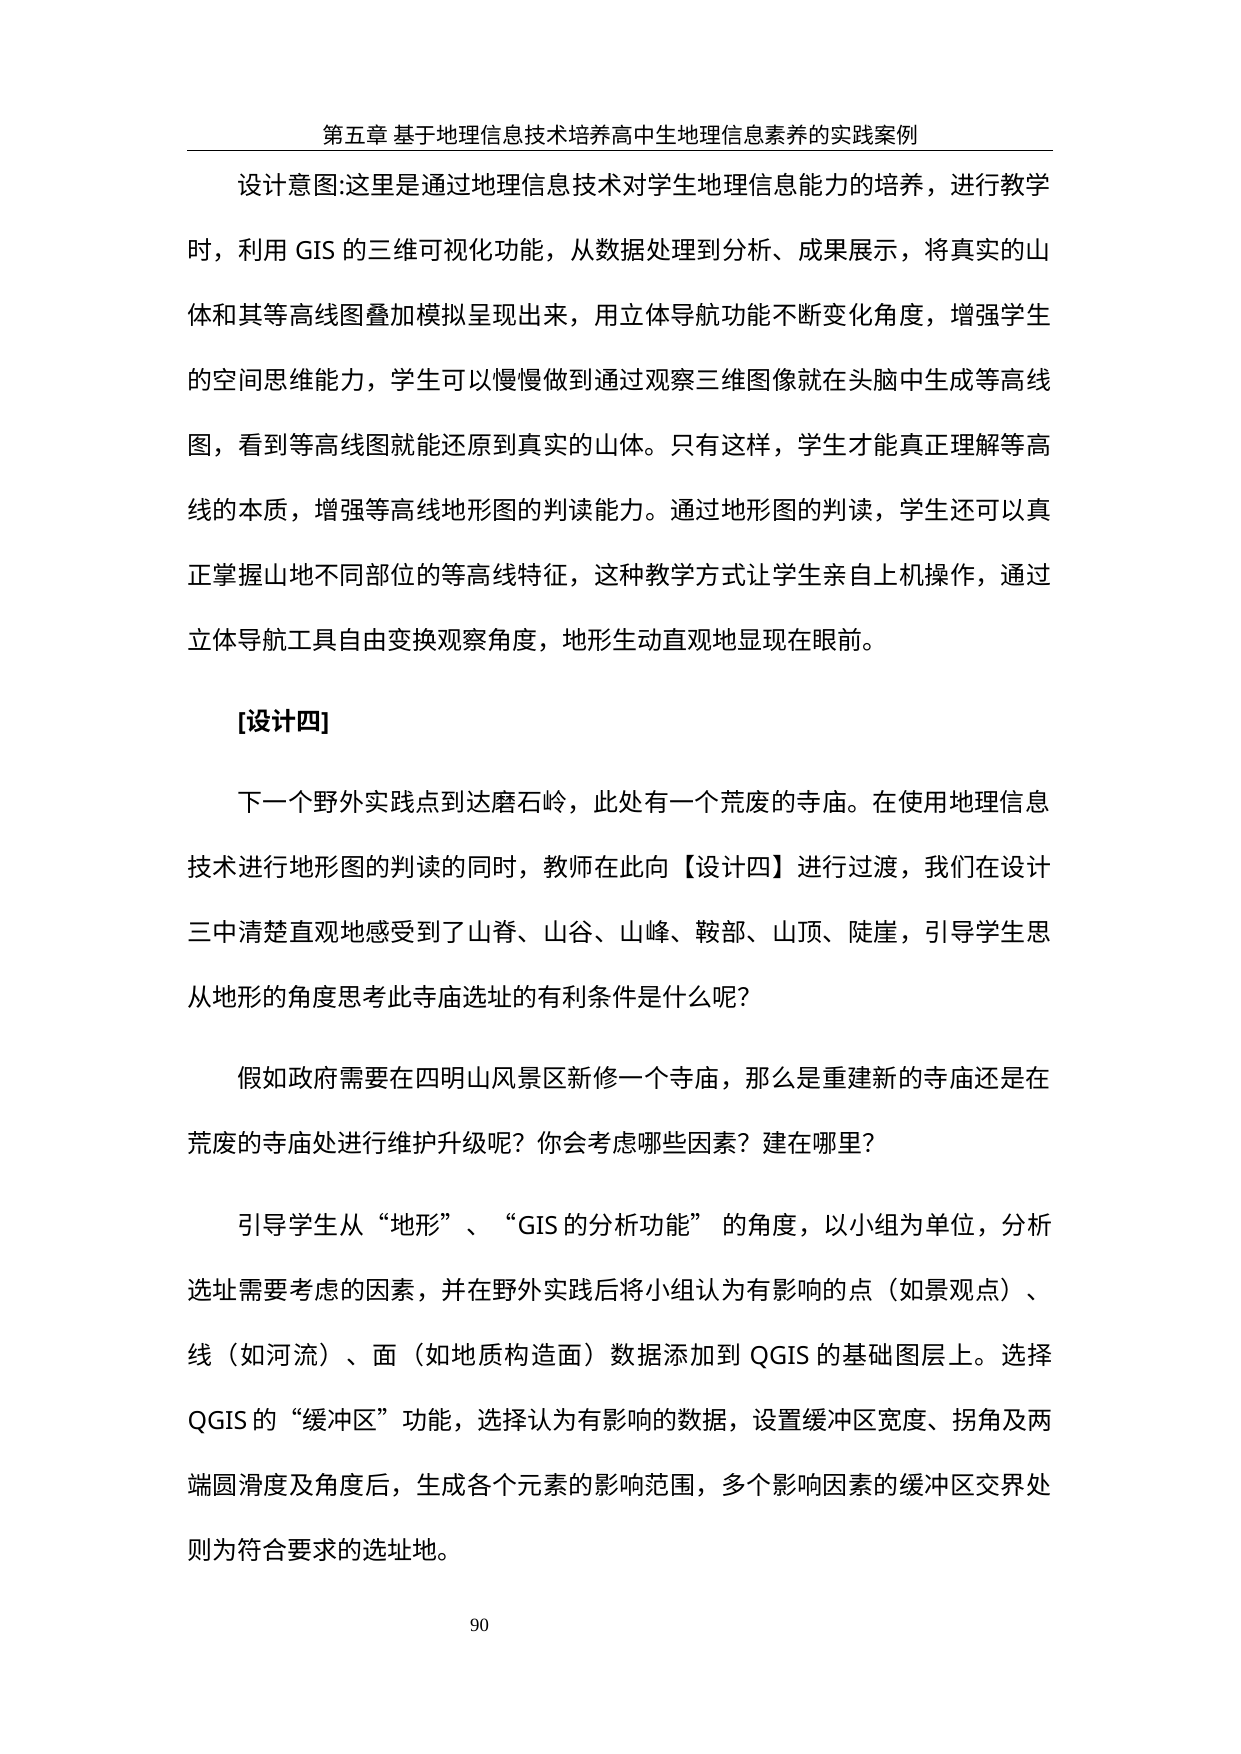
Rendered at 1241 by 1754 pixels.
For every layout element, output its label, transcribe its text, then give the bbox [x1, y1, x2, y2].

list 设计意图:这里是通过地理信息技术对学生地理信息能力的培养，进行教学时，利用 GIS 的三维可视化功能，从数据处理到分析、成果展示，将真实的山体和其等高线图叠加模拟呈现出来，用立体导航功能不断变化角度，增强学生的空间思维能力，学生可以慢慢做到通过观察三维图像就在头脑中生成等高线图，看到等高线图就能还原到真实的山体。只有这样，学生才能真正理解等高线的本质，增强等高线地形图的判读能力。通过地形图的判读，学生还可以真正掌握山地不同部位的等高线特征，这种教学方式让学生亲自上机操作，通过立体导航工具自由变换观察角度，地形生动直观地显现在眼前。 [187, 151, 1053, 671]
list 假如政府需要在四明山风景区新修一个寺庙，那么是重建新的寺庙还是在荒废的寺庙处进行维护升级呢？你会考虑哪些因素？建在哪里？ [187, 1044, 1053, 1174]
list 引导学生从“地形”、“GIS的分析功能” 的角度，以小组为单位，分析选址需要考虑的因素，并在野外实践后将小组认为有影响的点（如景观点）、线（如河流）、面（如地质构造面）数据添加到QGIS的基础图层上。选择QGIS的“缓冲区”功能，选择认为有影响的数据，设置缓冲区宽度、拐角及两端圆滑度及角度后，生成各个元素的影响范围，多个影响因素的缓冲区交界处则为符合要求的选址地。 [187, 1191, 1053, 1581]
list 下一个野外实践点到达磨石岭，此处有一个荒废的寺庙。在使用地理信息技术进行地形图的判读的同时，教师在此向【设计四】进行过渡，我们在设计三中清楚直观地感受到了山脊、山谷、山峰、鞍部、山顶、陡崖，引导学生思从地形的角度思考此寺庙选址的有利条件是什么呢？ [187, 768, 1053, 1028]
list [设计四] [187, 687, 1053, 752]
